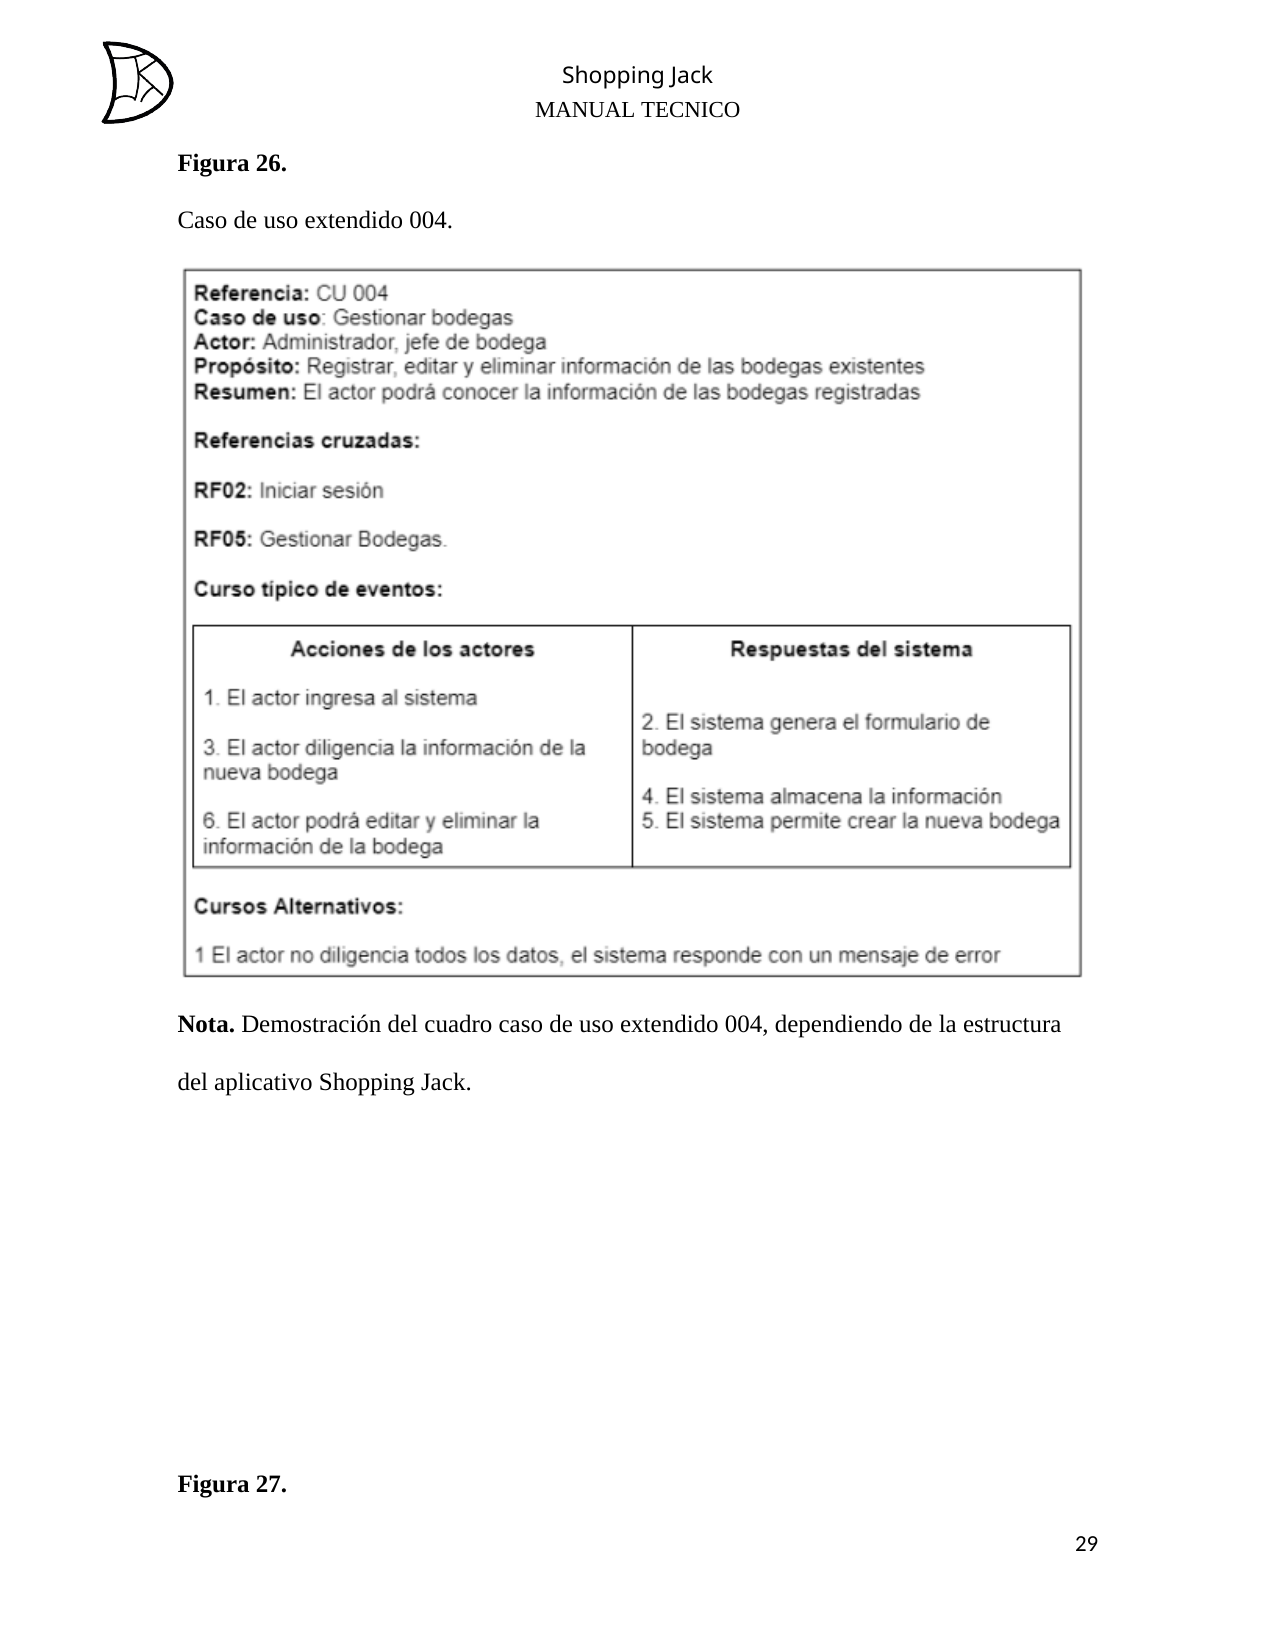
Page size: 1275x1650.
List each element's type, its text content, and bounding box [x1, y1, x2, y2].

text Caso de uso extendido 004. [177, 205, 1098, 234]
text Nota. Demostración del cuadro caso de uso extendido 004, dependiendo de la estructura del aplicativo Shopping Jack. [177, 1009, 1098, 1096]
text Figura 26. [177, 148, 1098, 176]
picture [94, 38, 177, 124]
text Figura 27. [177, 1469, 1098, 1498]
picture [177, 262, 1090, 982]
